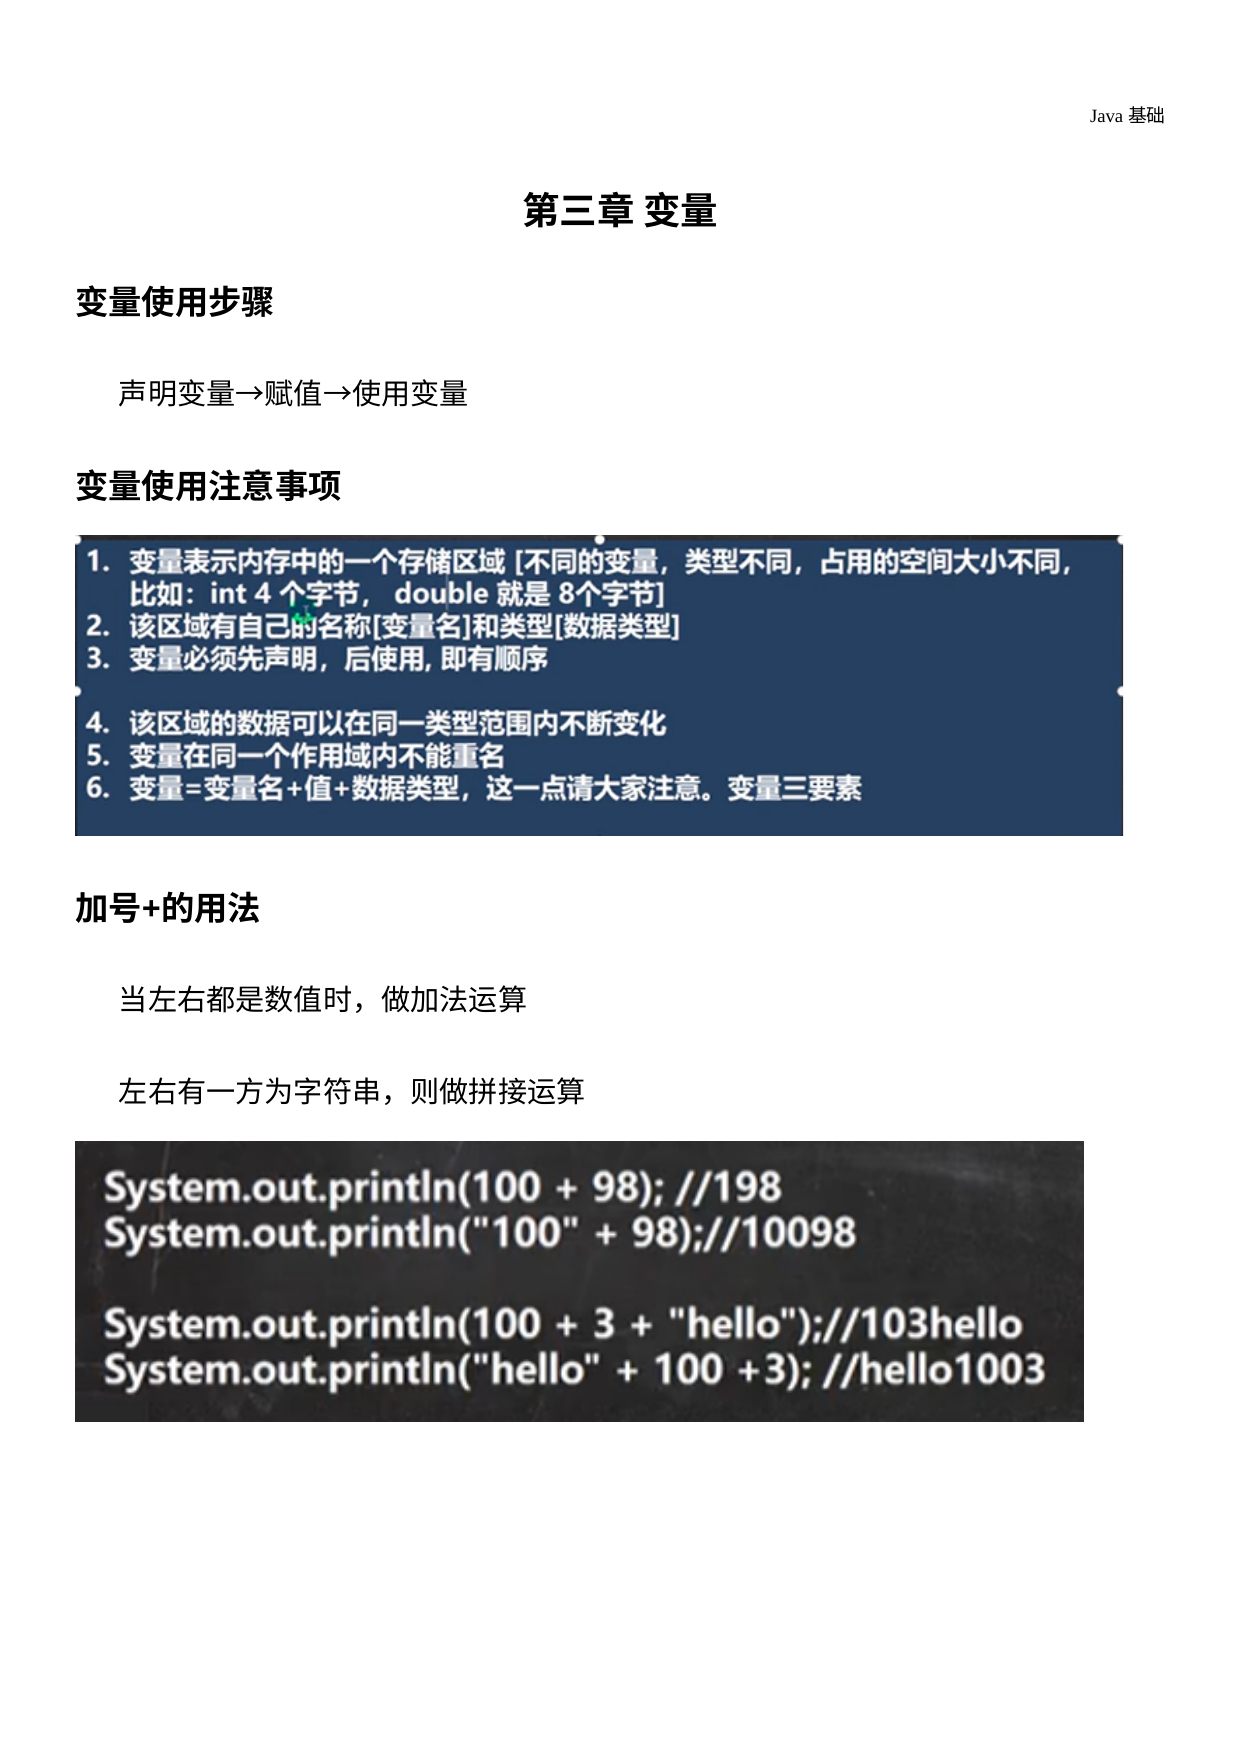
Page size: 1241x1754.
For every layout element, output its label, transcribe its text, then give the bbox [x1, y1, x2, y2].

text 声明变量→赋值→使用变量 [75, 352, 1165, 431]
text 左右有一方为字符串，则做拼接运算 [75, 1049, 1165, 1129]
text 当左右都是数值时，做加法运算 [75, 958, 1165, 1037]
subtitle 变量使用步骤 [75, 260, 1165, 339]
picture [75, 535, 1124, 836]
subtitle 第三章 变量 [75, 168, 1165, 248]
picture [75, 1141, 1084, 1422]
subtitle 加号+的用法 [75, 866, 1165, 945]
subtitle 变量使用注意事项 [75, 444, 1165, 523]
